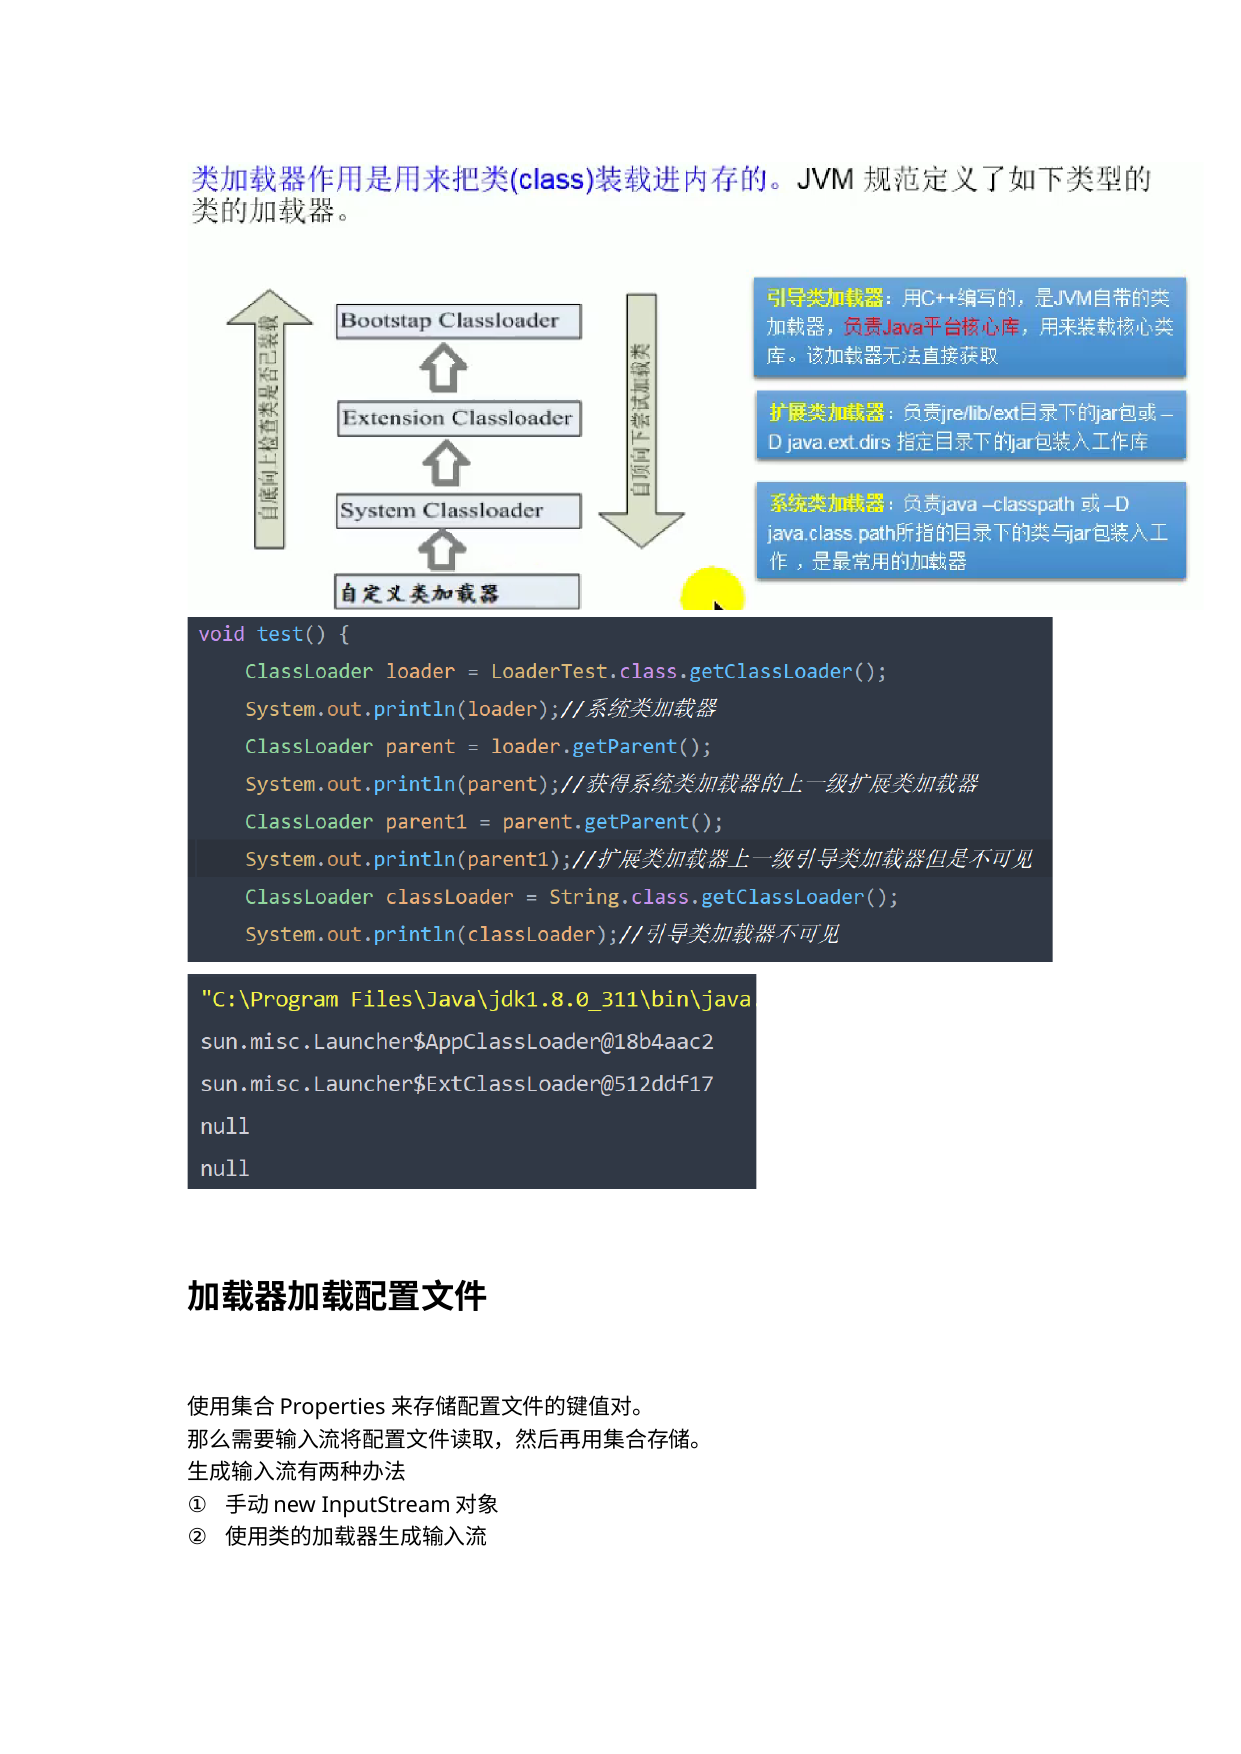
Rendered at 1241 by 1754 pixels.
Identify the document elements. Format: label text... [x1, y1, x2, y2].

list 使用类的加载器生成输入流 [187, 1519, 1053, 1551]
text 生成输入流有两种办法 [187, 1454, 1053, 1486]
text 使用集合Properties 来存储配置文件的键值对。 [187, 1389, 1053, 1421]
picture [187, 617, 1053, 962]
picture [187, 162, 1204, 610]
text 那么需要输入流将配置文件读取，然后再用集合存储。 [187, 1421, 1053, 1454]
list 手动new InputStream对象 [187, 1486, 1053, 1519]
subtitle 加载器加载配置文件 [187, 1262, 1053, 1327]
picture [187, 974, 757, 1189]
